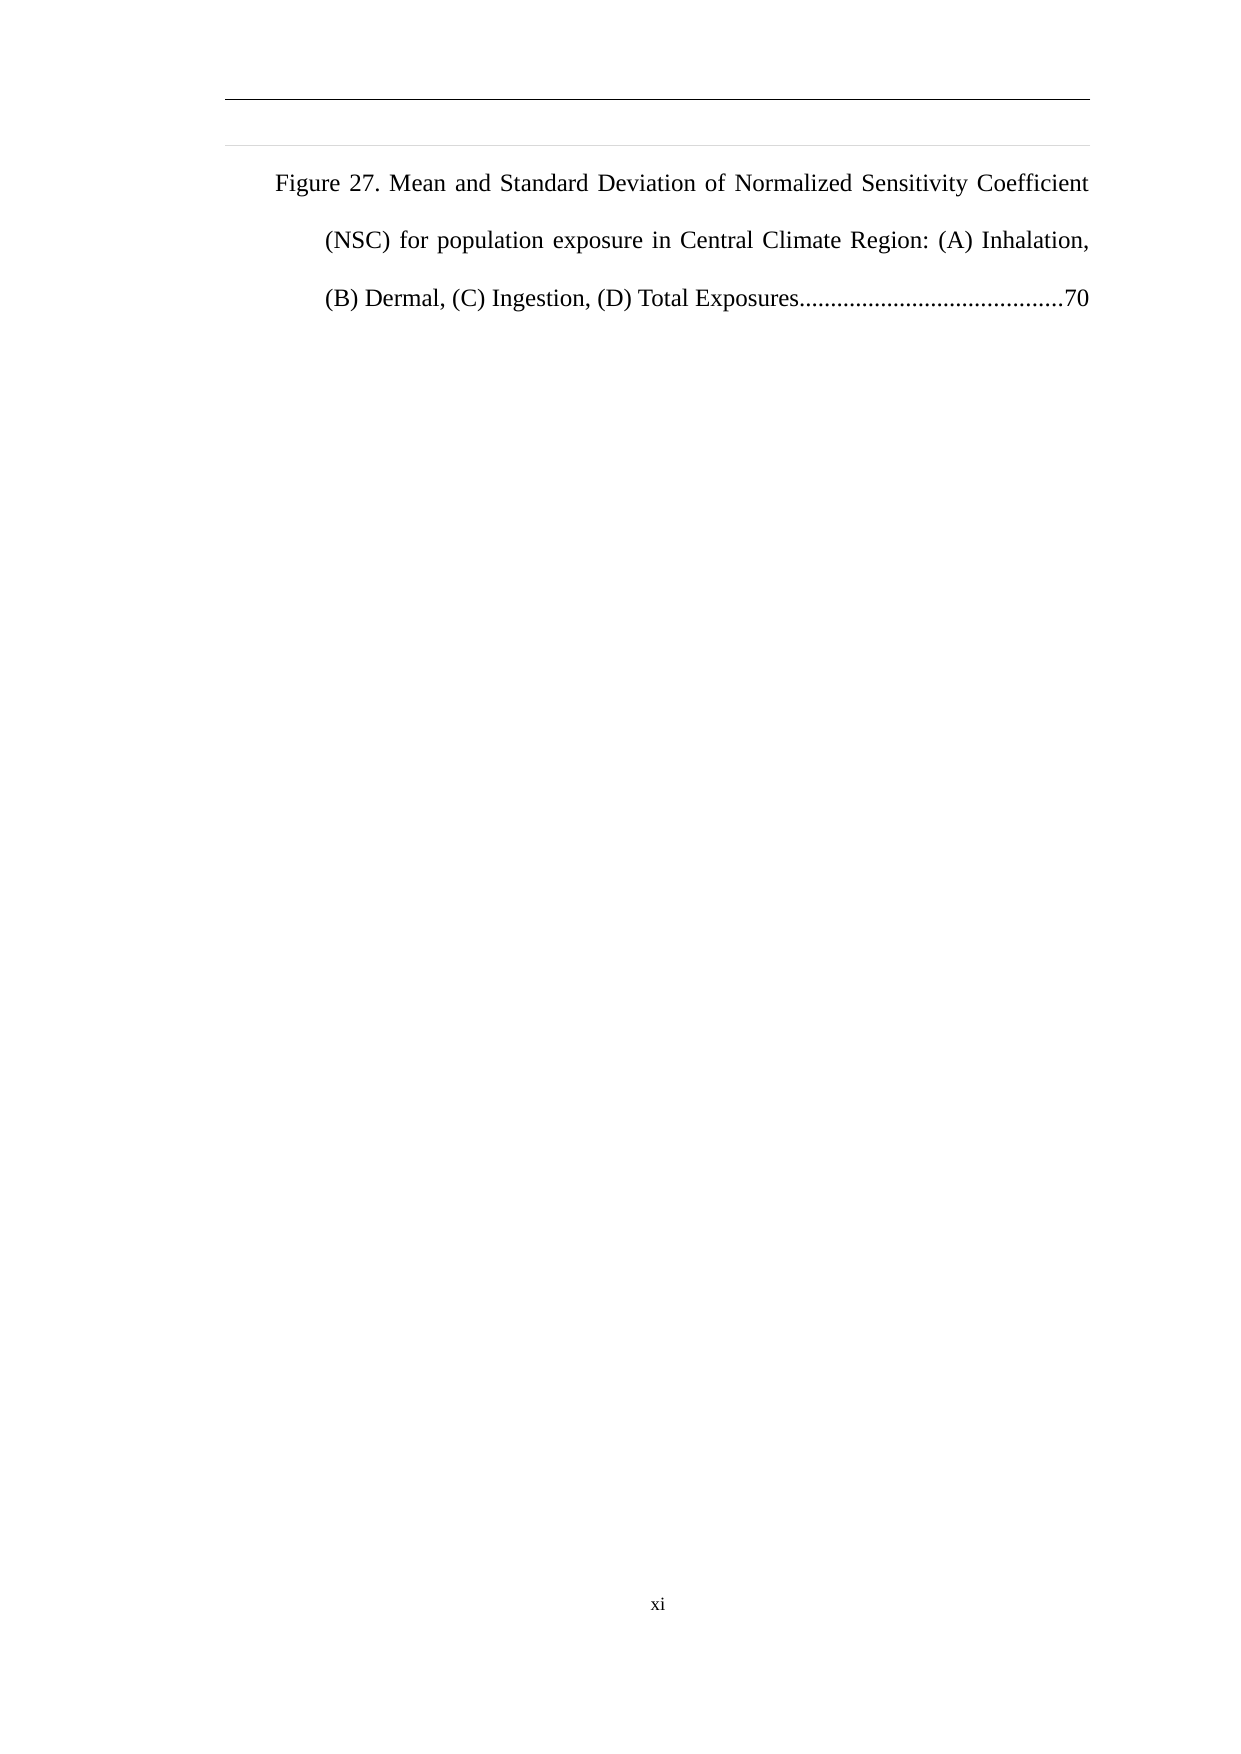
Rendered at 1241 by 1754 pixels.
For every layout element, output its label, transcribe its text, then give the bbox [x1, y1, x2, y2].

text Figure 27. Mean and Standard Deviation of Normalized Sensitivity Coefficient (NSC) for population exposure in Central Climate Region: (A) Inhalation, (B) Dermal, (C) Ingestion, (D) Total Exposures. 70 [275, 168, 1090, 312]
